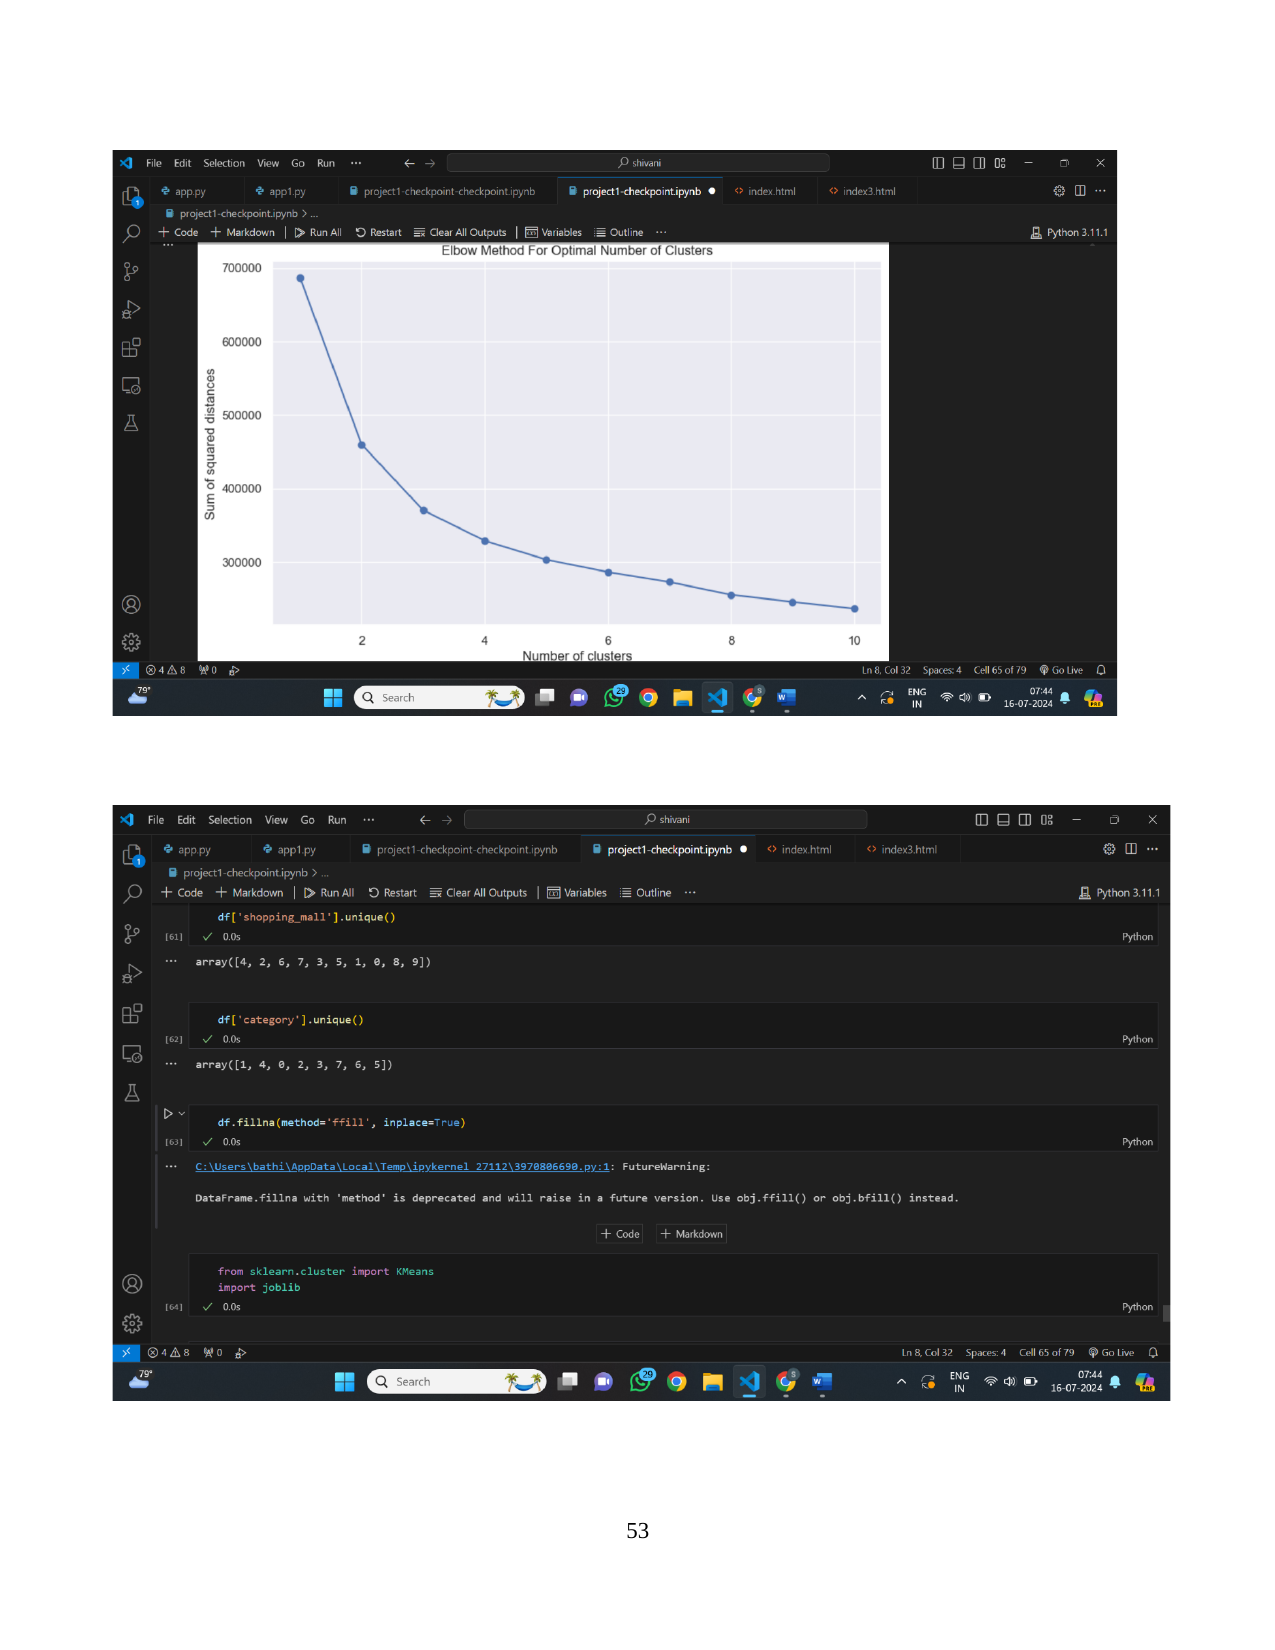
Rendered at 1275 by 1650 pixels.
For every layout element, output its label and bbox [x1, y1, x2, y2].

picture [112, 805, 1171, 1401]
picture [112, 150, 1118, 716]
